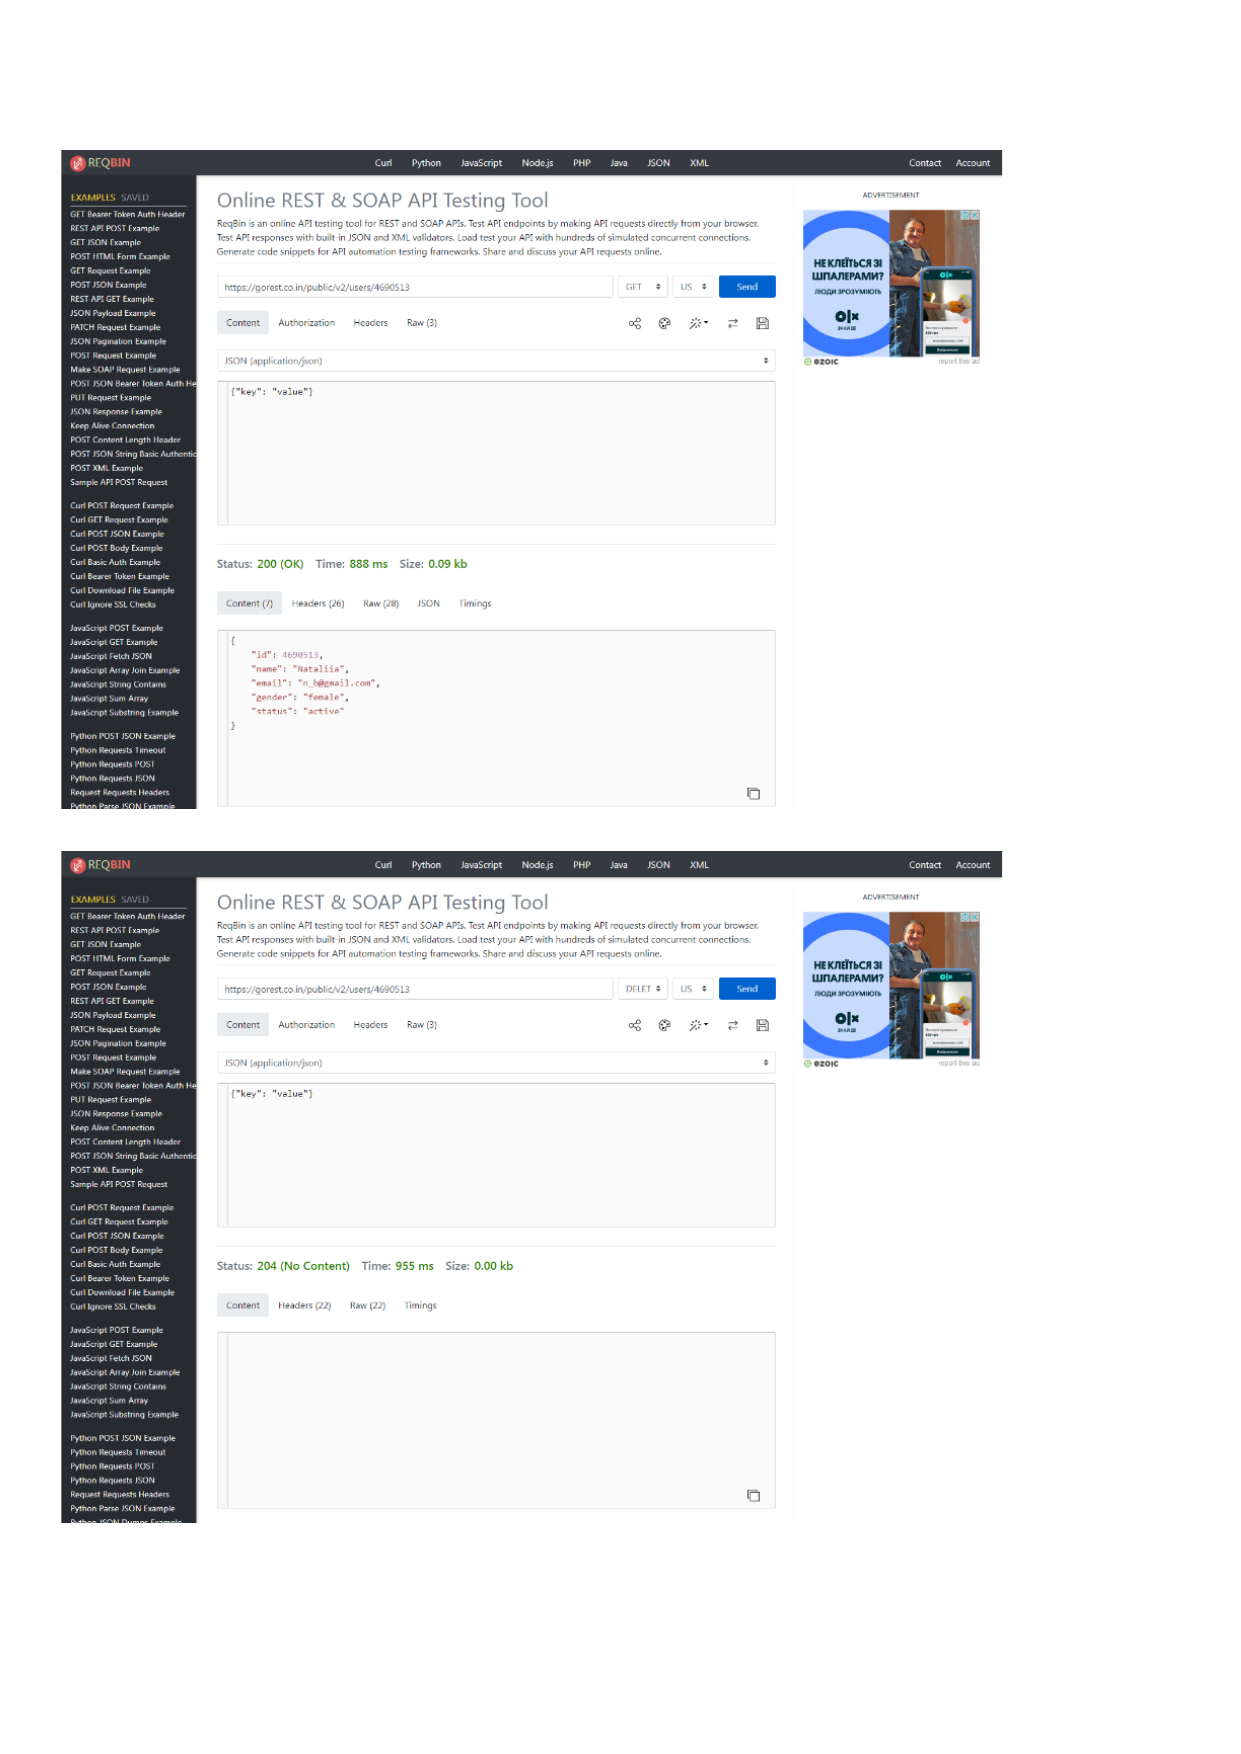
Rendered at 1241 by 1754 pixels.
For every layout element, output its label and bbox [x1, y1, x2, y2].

picture [61, 150, 1003, 809]
picture [61, 851, 1003, 1523]
